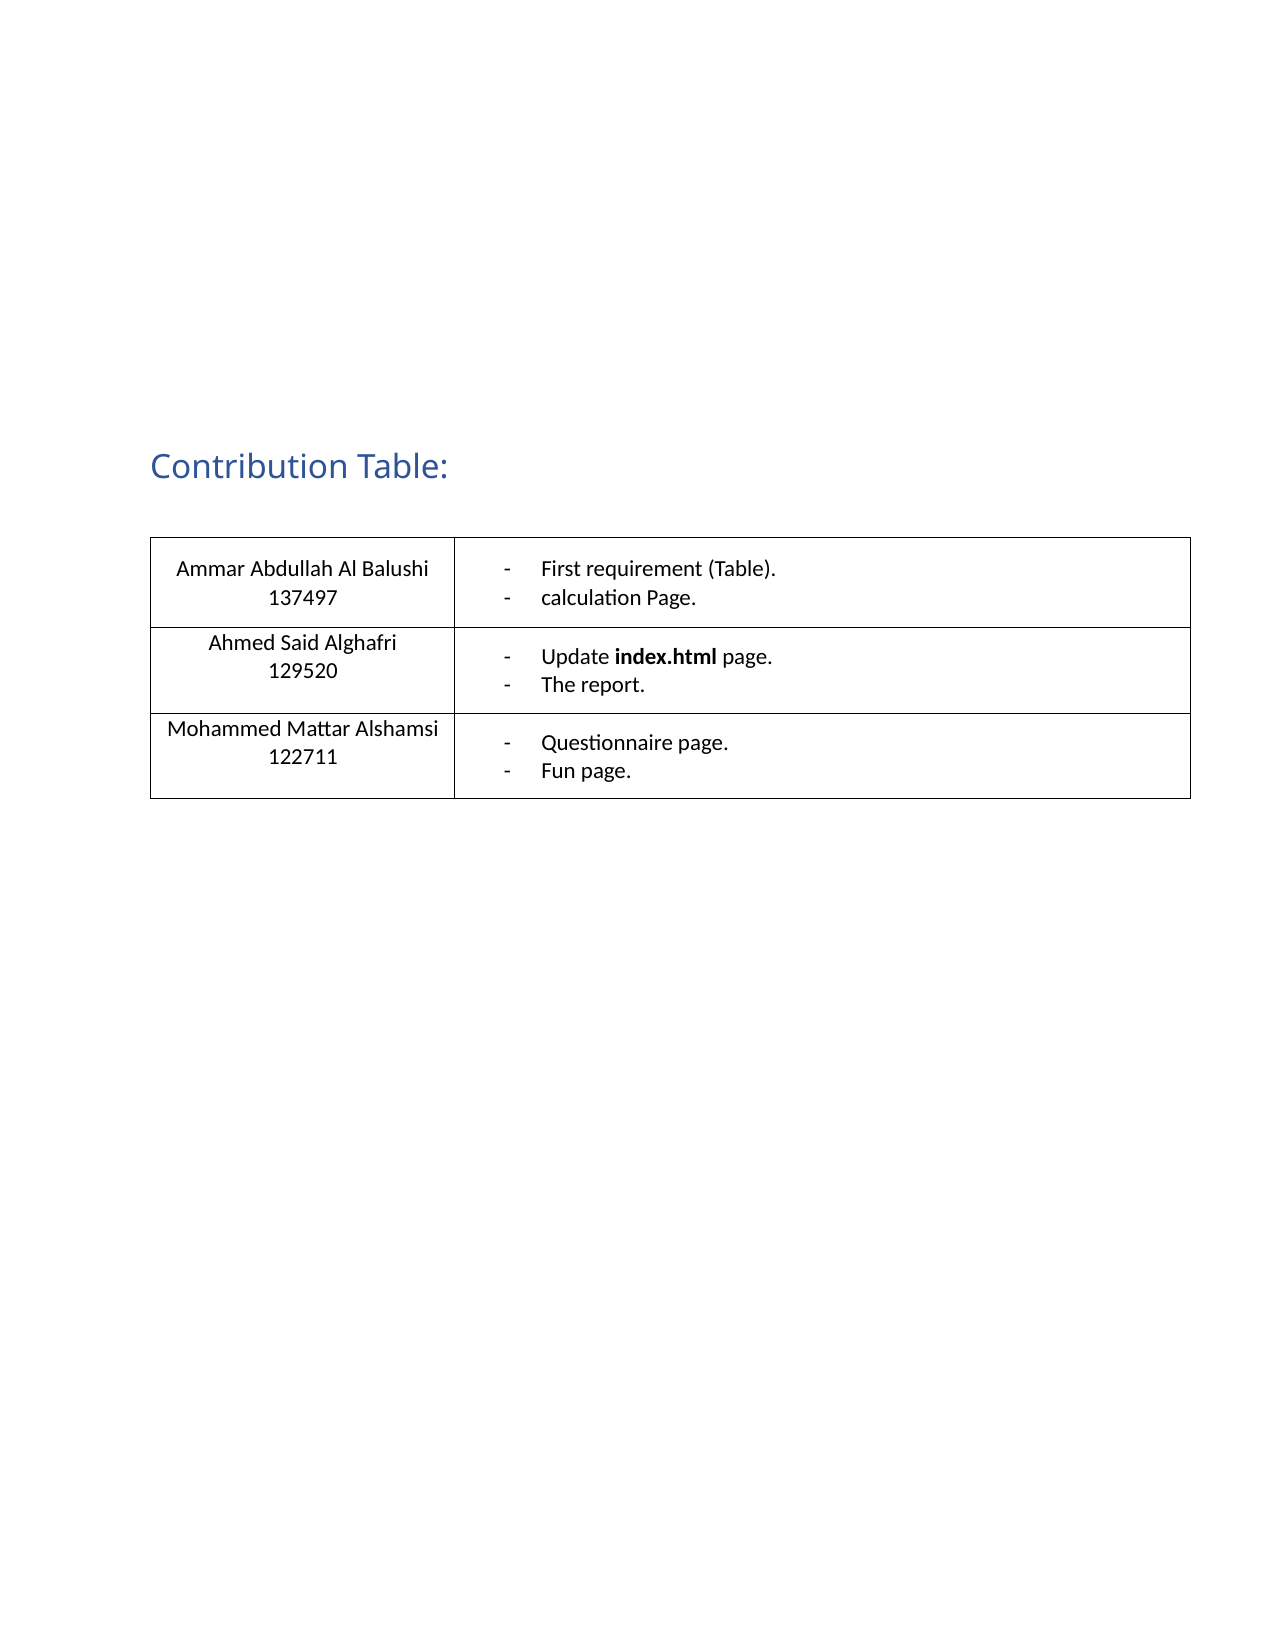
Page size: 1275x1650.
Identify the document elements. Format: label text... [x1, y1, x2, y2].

subtitle Contribution Table: [150, 442, 1125, 488]
table_header Ammar Abdullah Al Balushi 137497 [151, 538, 454, 627]
table_cell Mohammed Mattar Alshamsi 122711 [151, 714, 454, 798]
table_header First requirement (Table). calculation Page. [455, 538, 1190, 627]
table_cell Ahmed Said Alghafri 129520 [151, 628, 454, 713]
table_cell Update index.html page. The report. [455, 628, 1190, 713]
table_cell Questionnaire page. Fun page. [455, 714, 1190, 798]
